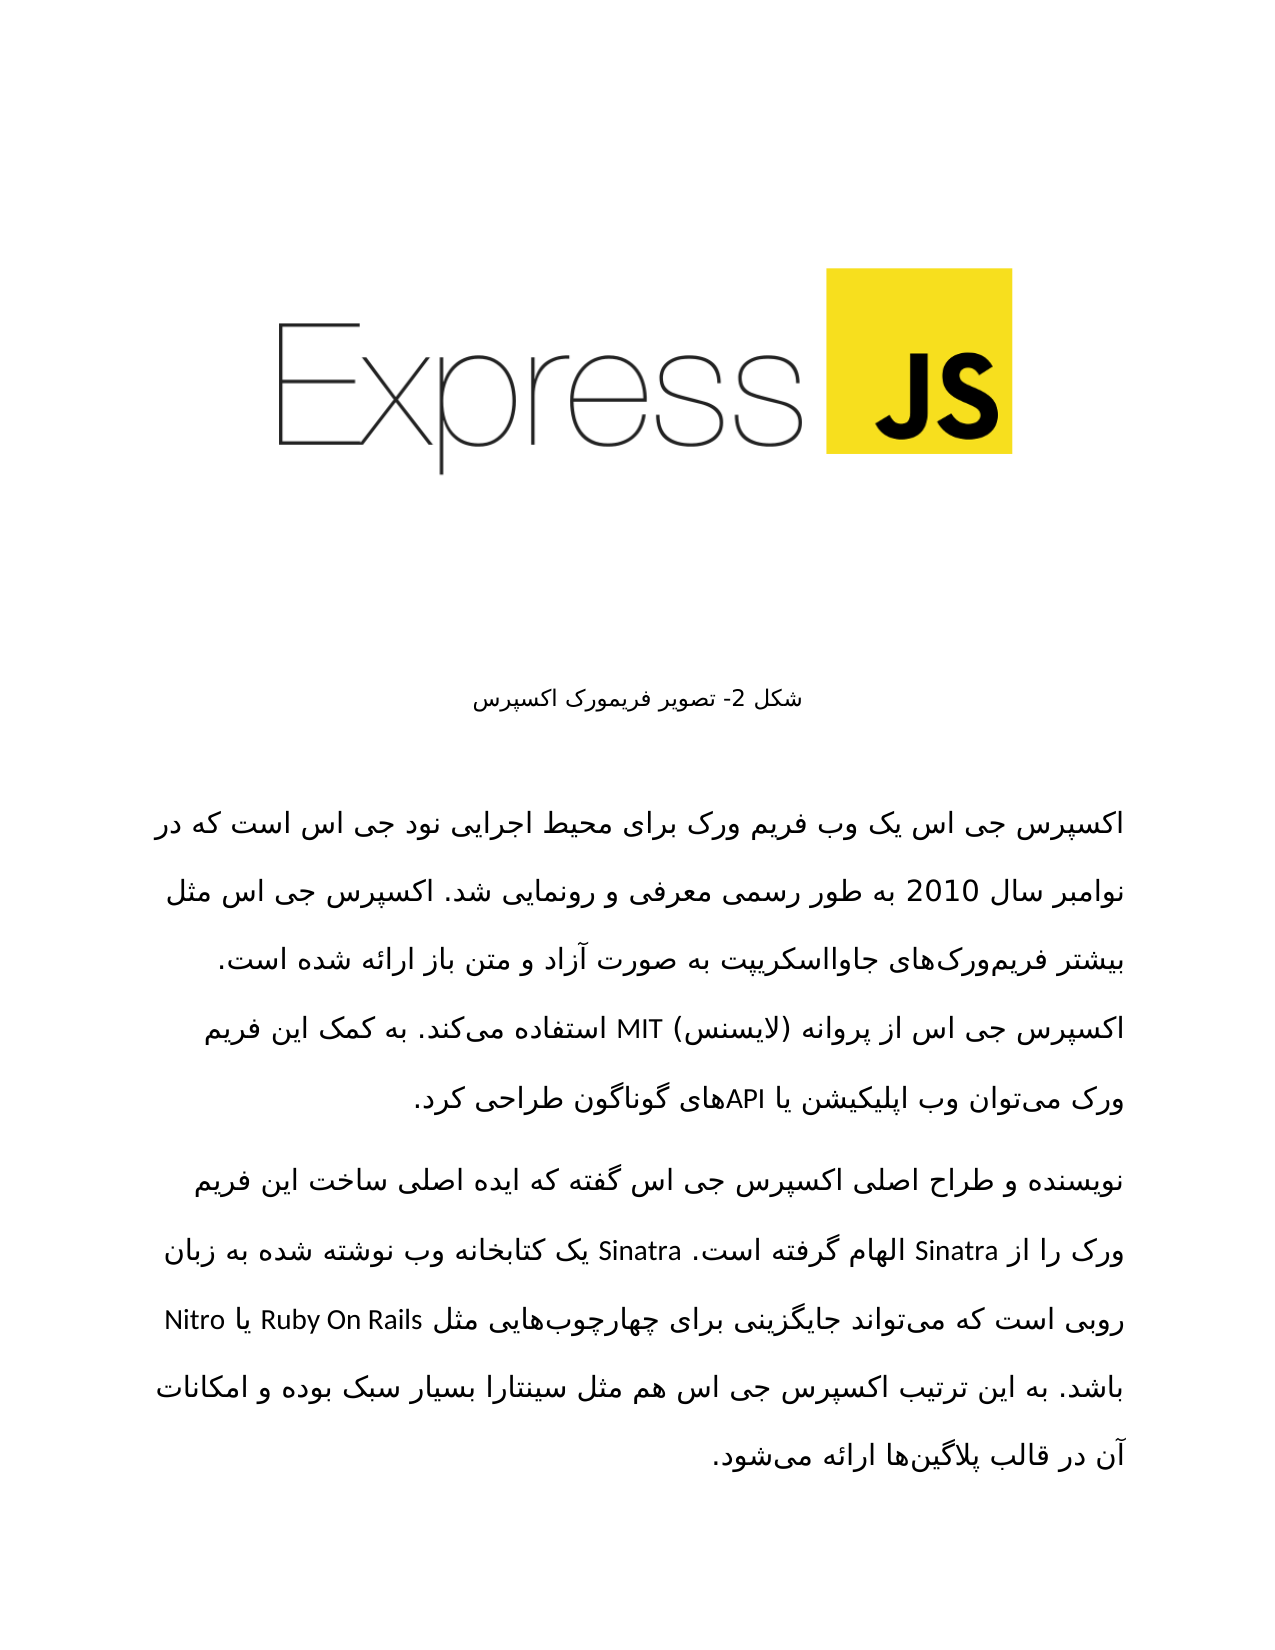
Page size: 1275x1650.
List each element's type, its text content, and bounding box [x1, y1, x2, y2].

text اکسپرس جی اس یک وب فریم ورک برای محیط اجرایی نود جی اس است که در نوامبر سال 2010 به طور رسمی معرفی و رونمایی شد. اکسپرس جی اس مثل بیشتر فریم‌ورک‌های جاوااسکریپت به صورت آزاد و متن باز ارائه شده است. اکسپرس جی اس از پروانه (لایسنس) MIT استفاده می‌کند. به کمک این فریم ورک می‌توان وب اپلیکیشن یا APIهای گوناگون طراحی کرد. [150, 807, 1125, 1116]
picture [229, 150, 1045, 659]
text نویسنده و طراح اصلی اکسپرس جی اس گفته که ایده اصلی ساخت این فریم ورک را از Sinatra الهام گرفته است. Sinatra یک کتابخانه وب نوشته شده به زبان روبی است که می‌تواند جایگزینی برای چهارچوب‌هایی مثل Ruby On Rails یا Nitro باشد. به این ترتیب اکسپرس جی اس هم مثل سینتارا بسیار سبک بوده و امکانات آن در قالب پلاگین‌ها ارائه می‌شود. [150, 1164, 1125, 1473]
text شکل 2- تصویر فریمورک اکسپرس [150, 686, 1125, 712]
